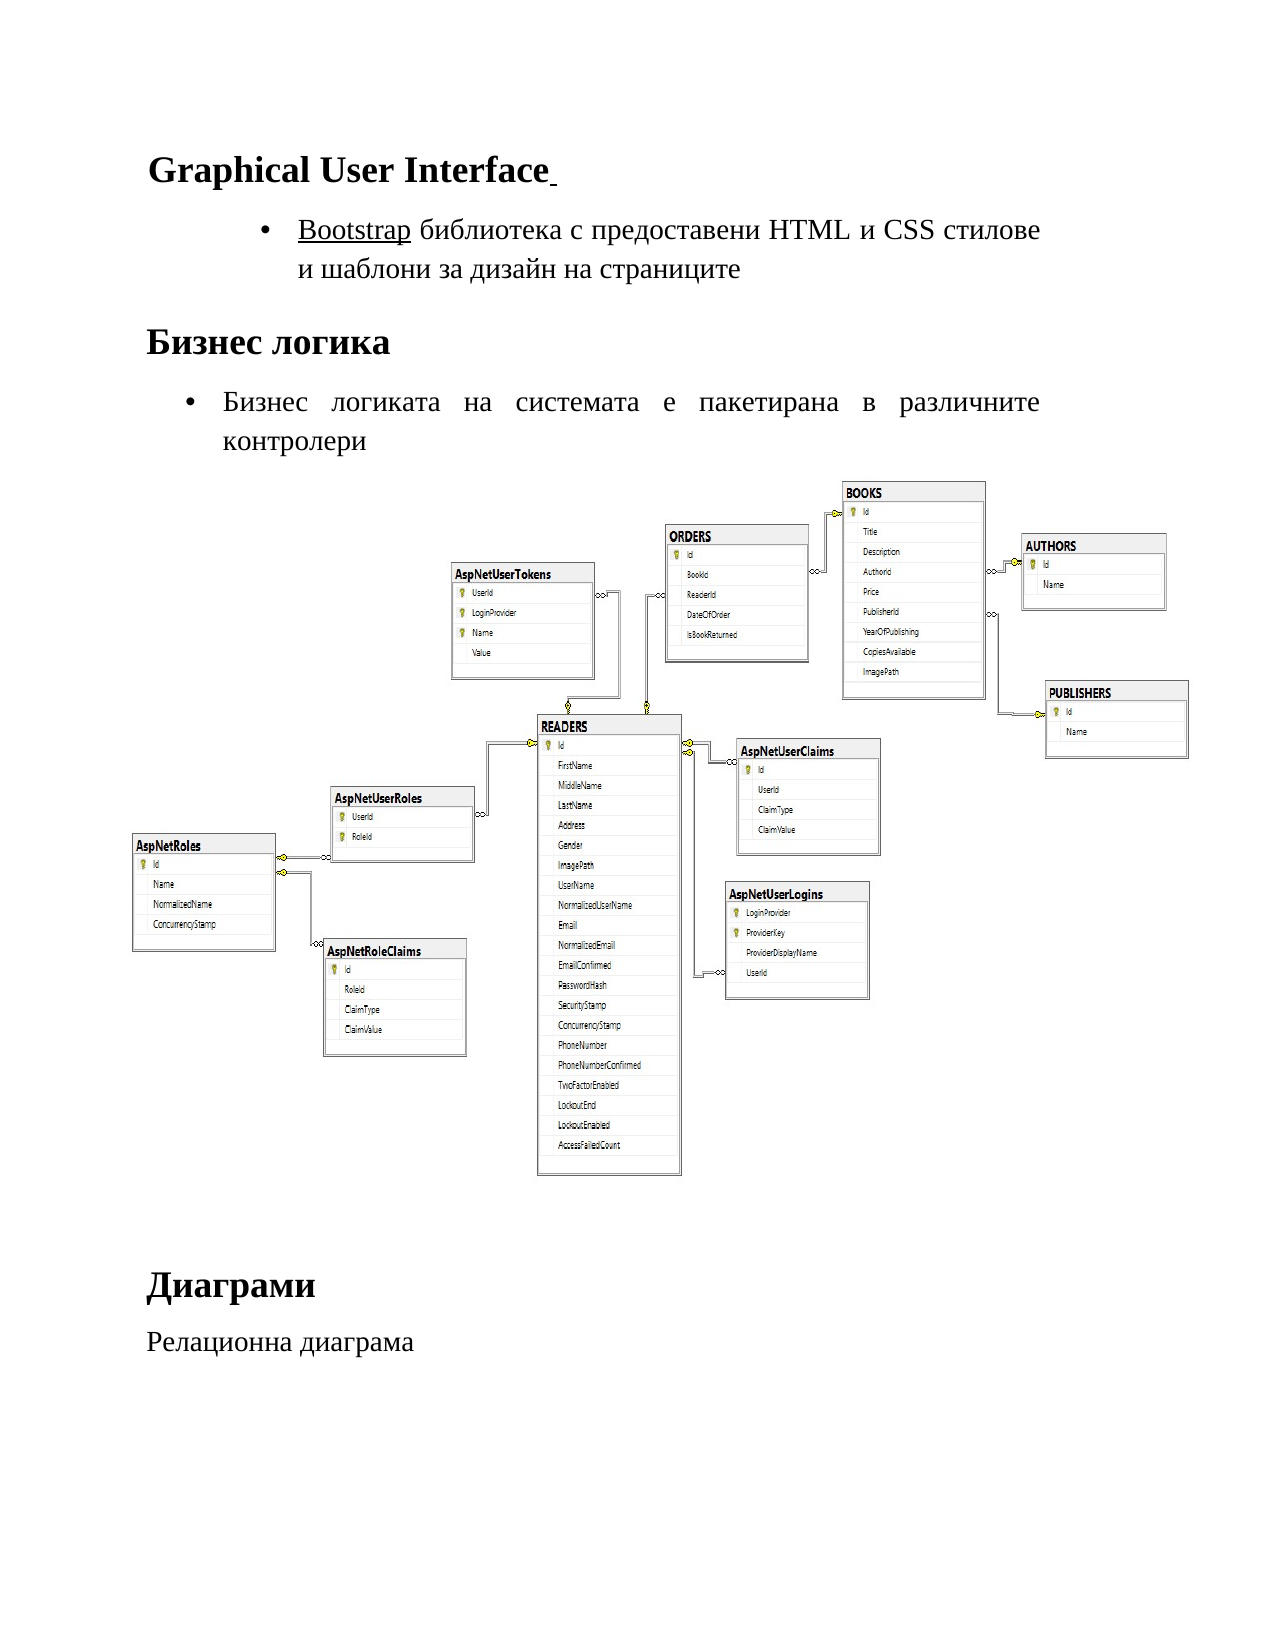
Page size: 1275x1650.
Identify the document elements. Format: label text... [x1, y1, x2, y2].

text Бизнес логика [146, 319, 1127, 363]
subtitle Graphical User Interface [148, 148, 1114, 191]
list Бизнес логиката на системата е пакетирана в различните контролери [185, 384, 1041, 457]
subtitle Диаграми [146, 1262, 1114, 1305]
list Bootstrap библиотека с предоставени HTML и CSS стилове и шаблони за дизайн на страниците [260, 212, 1041, 285]
picture [80, 460, 1195, 1189]
text Релационна диаграма [146, 1324, 1041, 1357]
